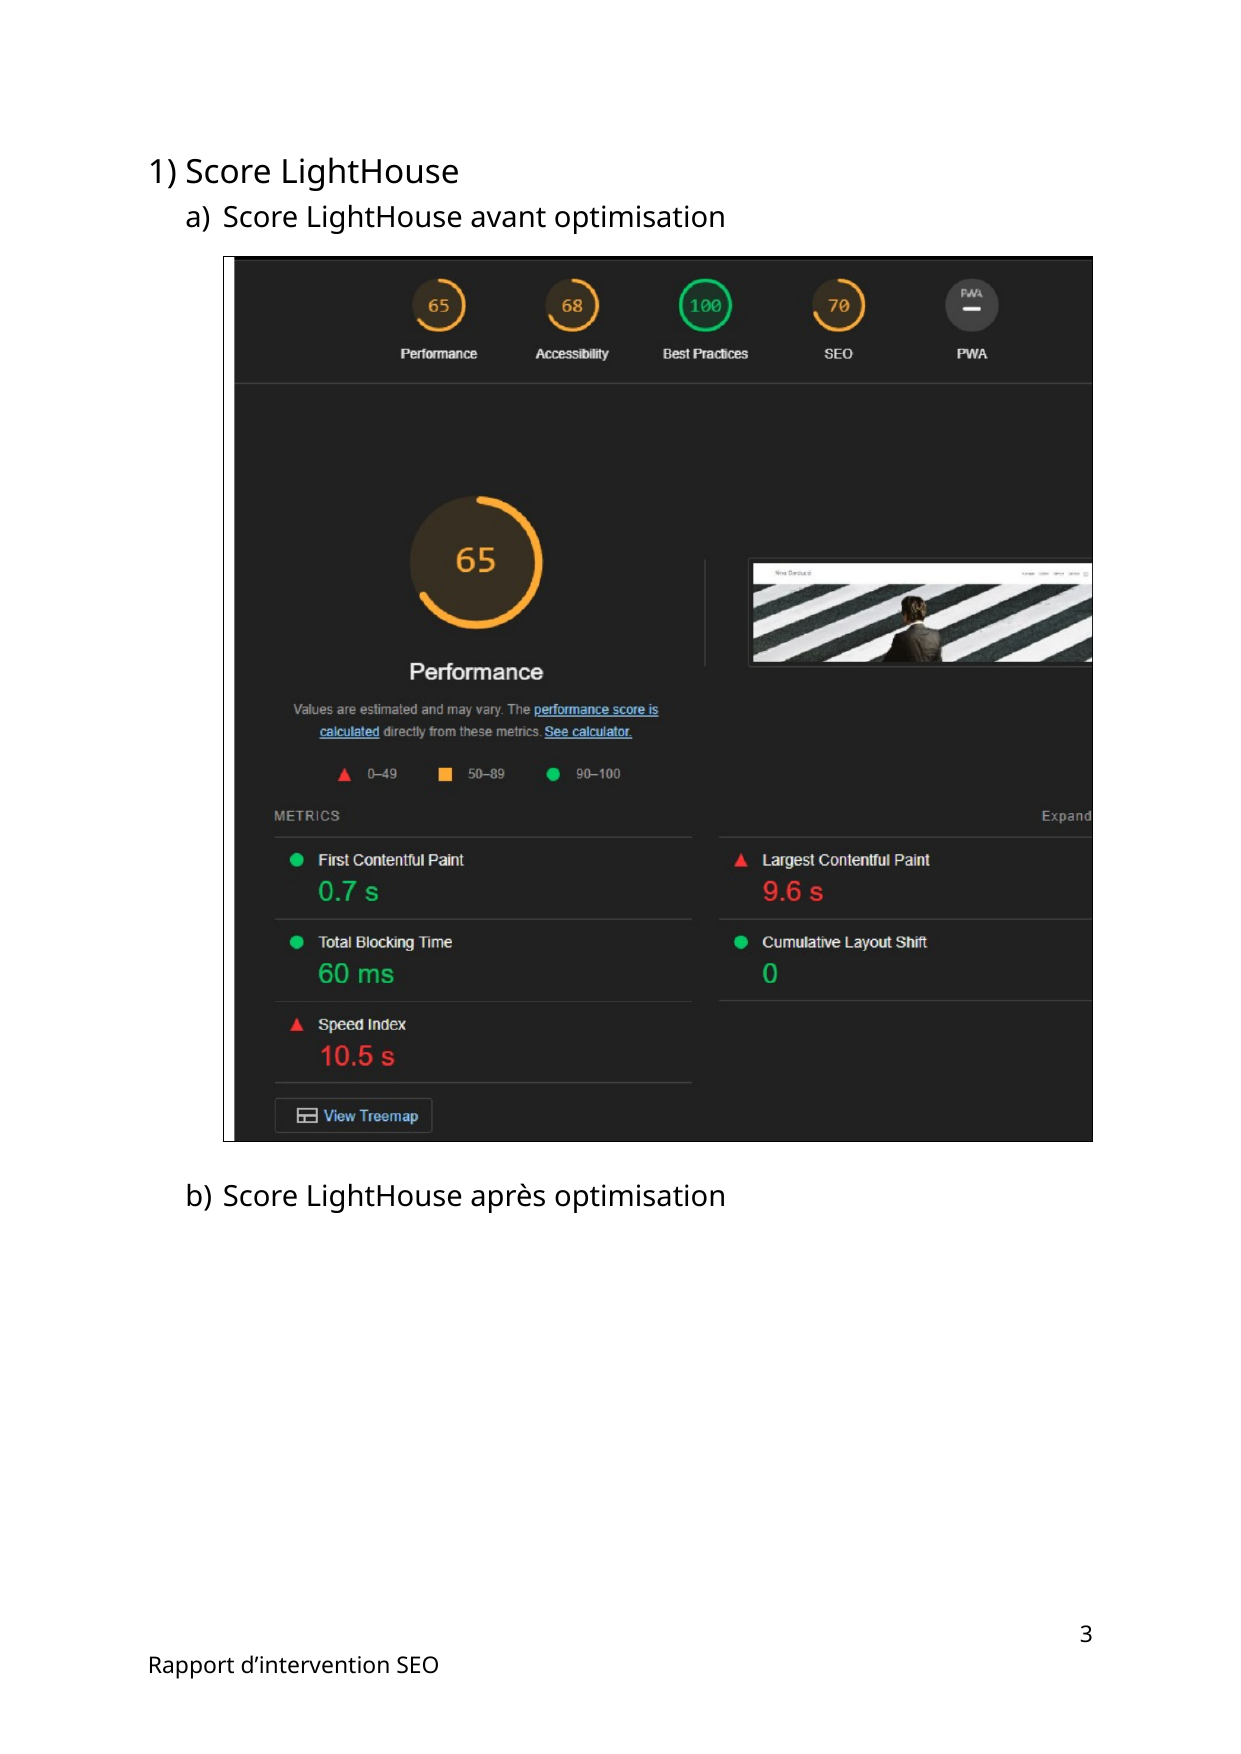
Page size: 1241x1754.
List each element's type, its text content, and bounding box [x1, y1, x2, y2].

list Score LightHouse [148, 148, 1093, 193]
picture [234, 257, 1093, 1141]
table_header [224, 257, 234, 1141]
list Score LightHouse après optimisation [185, 1175, 1093, 1215]
list Score LightHouse avant optimisation [185, 197, 1093, 236]
